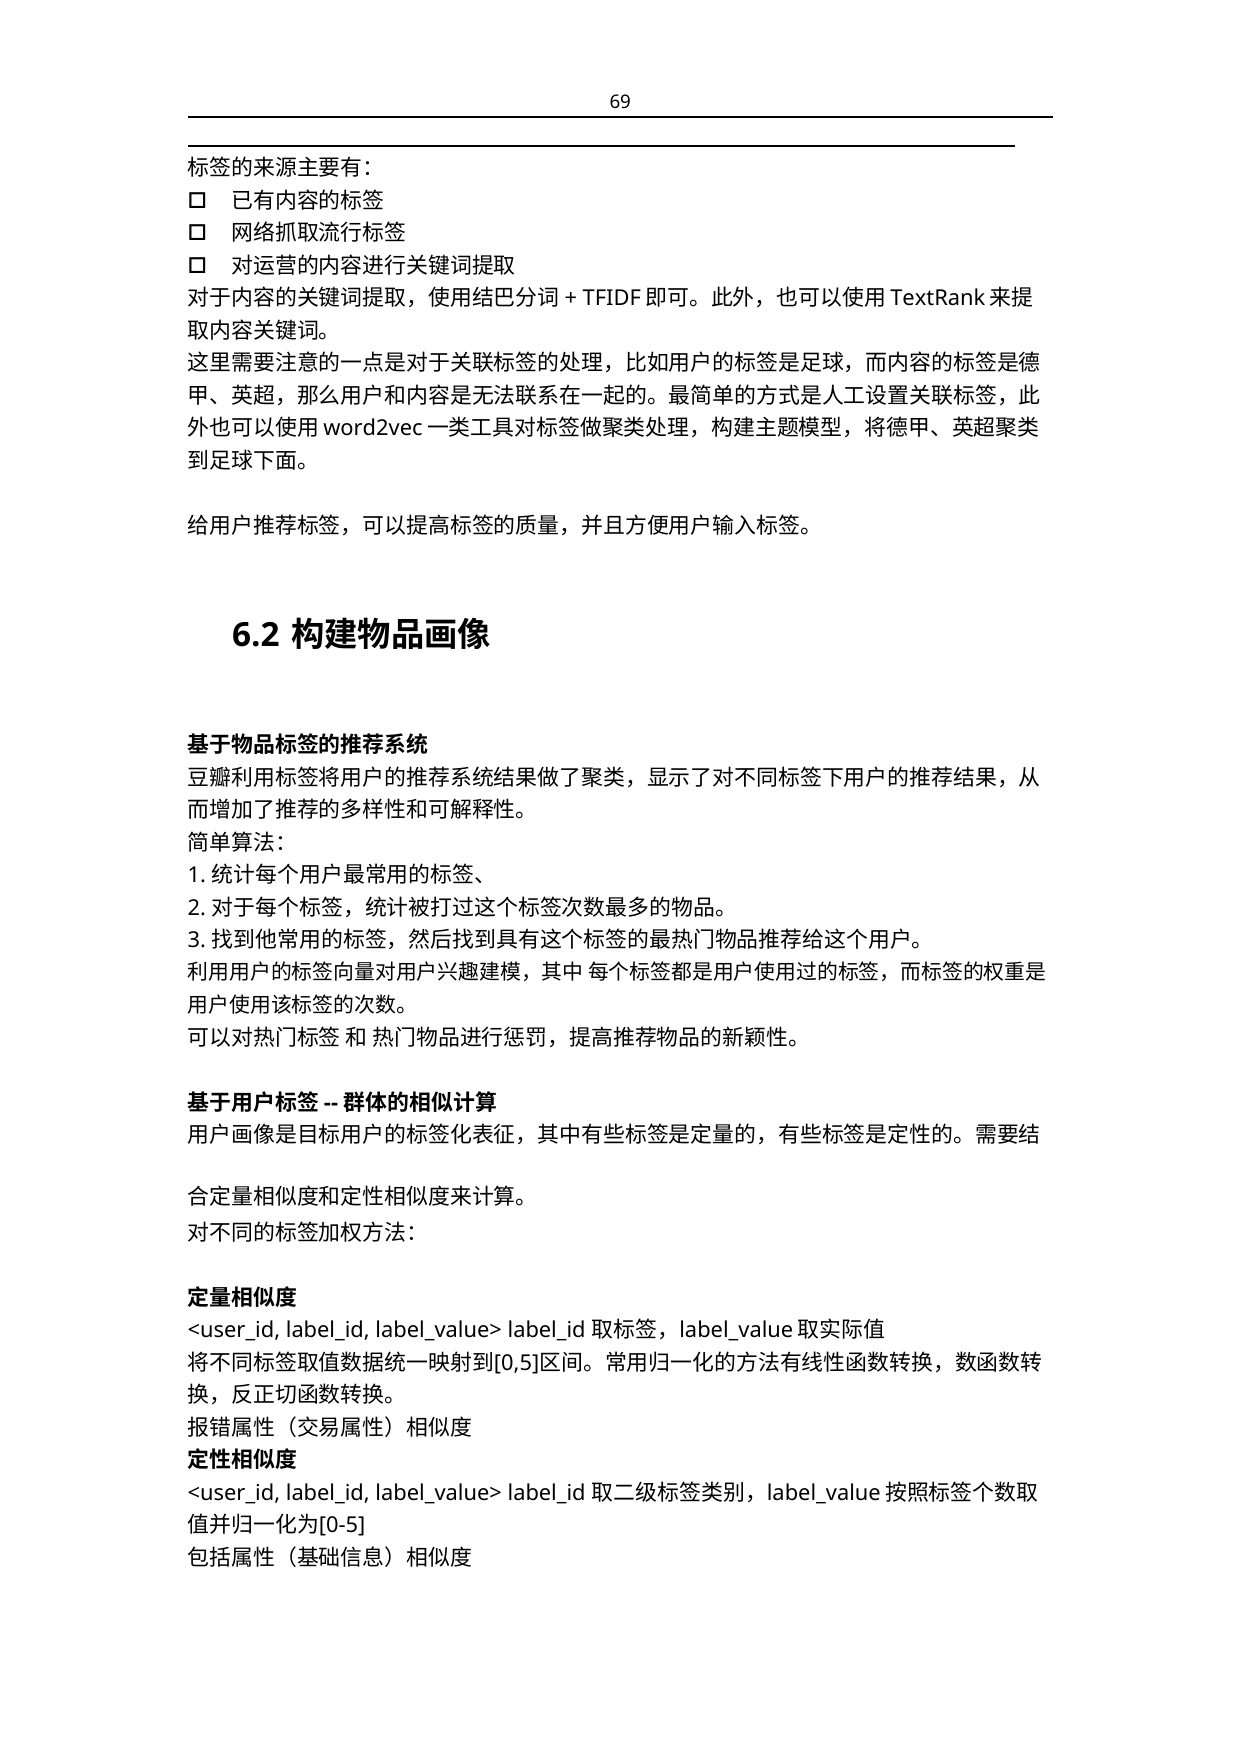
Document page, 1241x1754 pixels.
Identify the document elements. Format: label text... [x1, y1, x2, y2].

text 3. 找到他常用的标签，然后找到具有这个标签的最热门物品推荐给这个用户。 [187, 922, 1053, 954]
text 2. 对于每个标签，统计被打过这个标签次数最多的物品。 [187, 889, 1053, 922]
text 1. 统计每个用户最常用的标签、 [187, 857, 1053, 889]
text 给用户推荐标签，可以提高标签的质量，并且方便用户输入标签。 [187, 507, 1053, 540]
text 用户画像是目标用户的标签化表征，其中有些标签是定量的，有些标签是定性的。需要结合定量相似度和定性相似度来计算。 [187, 1117, 1053, 1214]
text 报错属性（交易属性）相似度 [187, 1409, 1053, 1442]
text <user_id, label_id, label_value> label_id 取标签，label_value取实际值 [187, 1312, 1053, 1344]
text 定性相似度 [187, 1442, 1053, 1474]
text 对不同的标签加权方法： [187, 1214, 1053, 1247]
text 标签的来源主要有： [187, 150, 1053, 182]
list 已有内容的标签 [187, 182, 1053, 215]
text 定量相似度 [187, 1279, 1053, 1312]
text 这里需要注意的一点是对于关联标签的处理，比如用户的标签是足球，而内容的标签是德甲、英超，那么用户和内容是无法联系在一起的。最简单的方式是人工设置关联标签，此外也可以使用word2vec一类工具对标签做聚类处理，构建主题模型，将德甲、英超聚类到足球下面。 [187, 345, 1053, 475]
text <user_id, label_id, label_value> label_id 取二级标签类别，label_value按照标签个数取值并归一化为[0-5] [187, 1474, 1053, 1539]
text 基于用户标签 -- 群体的相似计算 [187, 1084, 1053, 1117]
text 利用用户的标签向量对用户兴趣建模，其中 每个标签都是用户使用过的标签，而标签的权重是用户使用该标签的次数。 [187, 954, 1053, 1019]
text 简单算法： [187, 824, 1053, 857]
text 基于物品标签的推荐系统 [187, 727, 1053, 759]
list 网络抓取流行标签 [187, 215, 1053, 247]
text 将不同标签取值数据统一映射到[0,5]区间。常用归一化的方法有线性函数转换，数函数转换，反正切函数转换。 [187, 1344, 1053, 1409]
text 包括属性（基础信息）相似度 [187, 1539, 1053, 1572]
list 对运营的内容进行关键词提取 [187, 247, 1053, 280]
text 豆瓣利用标签将用户的推荐系统结果做了聚类，显示了对不同标签下用户的推荐结果，从而增加了推荐的多样性和可解释性。 [187, 759, 1053, 824]
subtitle 构建物品画像 [232, 599, 1053, 664]
text 对于内容的关键词提取，使用结巴分词 + TFIDF即可。此外，也可以使用TextRank来提取内容关键词。 [187, 280, 1053, 345]
text 可以对热门标签 和 热门物品进行惩罚，提高推荐物品的新颖性。 [187, 1019, 1053, 1052]
